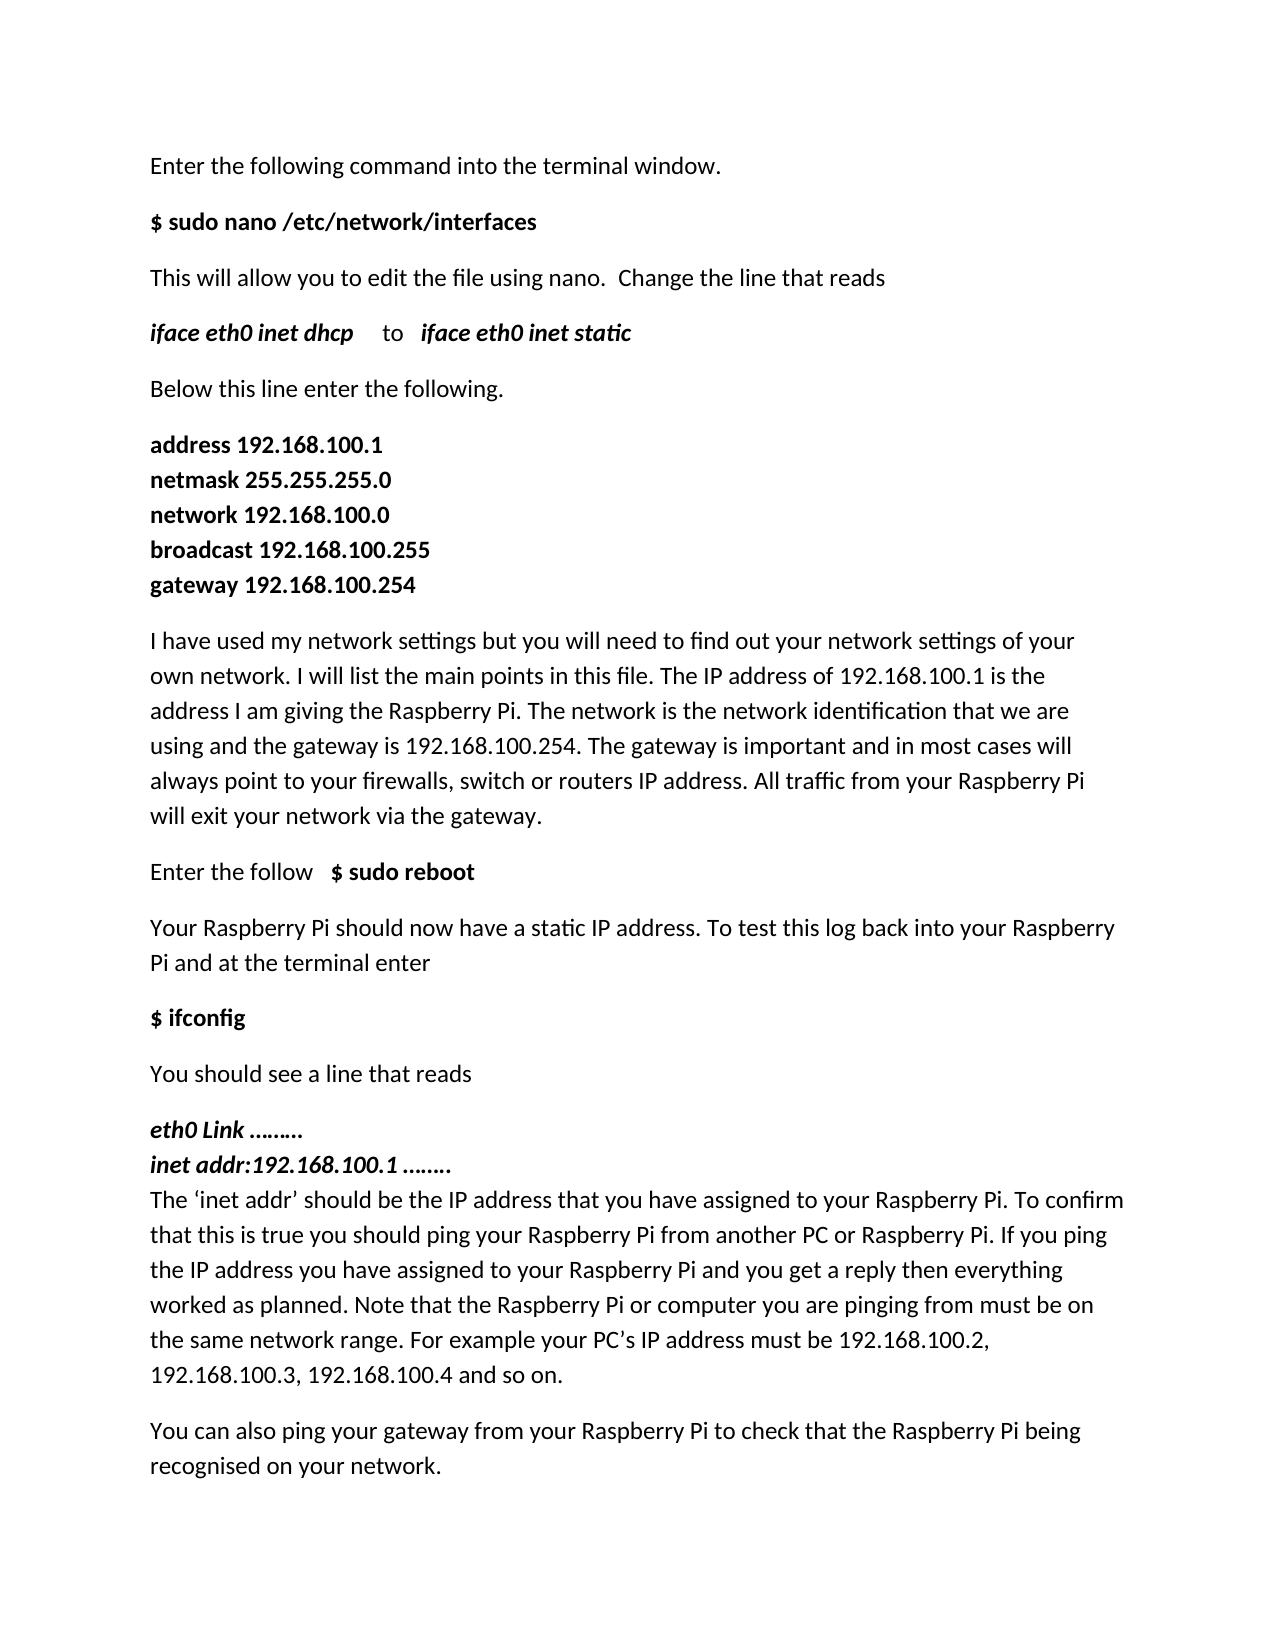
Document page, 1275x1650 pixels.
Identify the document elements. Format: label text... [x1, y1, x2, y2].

text You can also ping your gateway from your Raspberry Pi to check that the Raspberry Pi being recognised on your network. [150, 1415, 1125, 1481]
text Enter the follow $ sudo reboot [150, 856, 1125, 886]
text You should see a line that reads [150, 1058, 1125, 1089]
text I have used my network settings but you will need to find out your network settings of your own network. I will list the main points in this file. The IP address of 192.168.100.1 is the address I am giving the Raspberry Pi. The network is the network identification that we are using and the gateway is 192.168.100.254. The gateway is important and in most cases will always point to your firewalls, switch or routers IP address. All traffic from your Raspberry Pi will exit your network via the gateway. [150, 625, 1125, 831]
text iface eth0 inet dhcp to iface eth0 inet static [150, 317, 1125, 348]
text address 192.168.100.1 netmask 255.255.255.0 network 192.168.100.0 broadcast 192.168.100.255 gateway 192.168.100.254 [150, 429, 1125, 600]
text This will allow you to edit the file using nano. Change the line that reads [150, 262, 1125, 292]
text Below this line enter the following. [150, 373, 1125, 404]
text Your Raspberry Pi should now have a static IP address. To test this log back into your Raspberry Pi and at the terminal enter [150, 912, 1125, 977]
text $ ifconfig [150, 1002, 1125, 1033]
text eth0 Link ……… inet addr:192.168.100.1 …….. The ‘inet addr’ should be the IP address that you have assigned to your Raspberry Pi. To confirm that this is true you should ping your Raspberry Pi from another PC or Raspberry Pi. If you ping the IP address you have assigned to your Raspberry Pi and you get a reply then everything worked as planned. Note that the Raspberry Pi or computer you are pinging from must be on the same network range. For example your PC’s IP address must be 192.168.100.2, 192.168.100.3, 192.168.100.4 and so on. [150, 1114, 1125, 1390]
text Enter the following command into the terminal window. [150, 150, 1125, 181]
text $ sudo nano /etc/network/interfaces [150, 206, 1125, 236]
